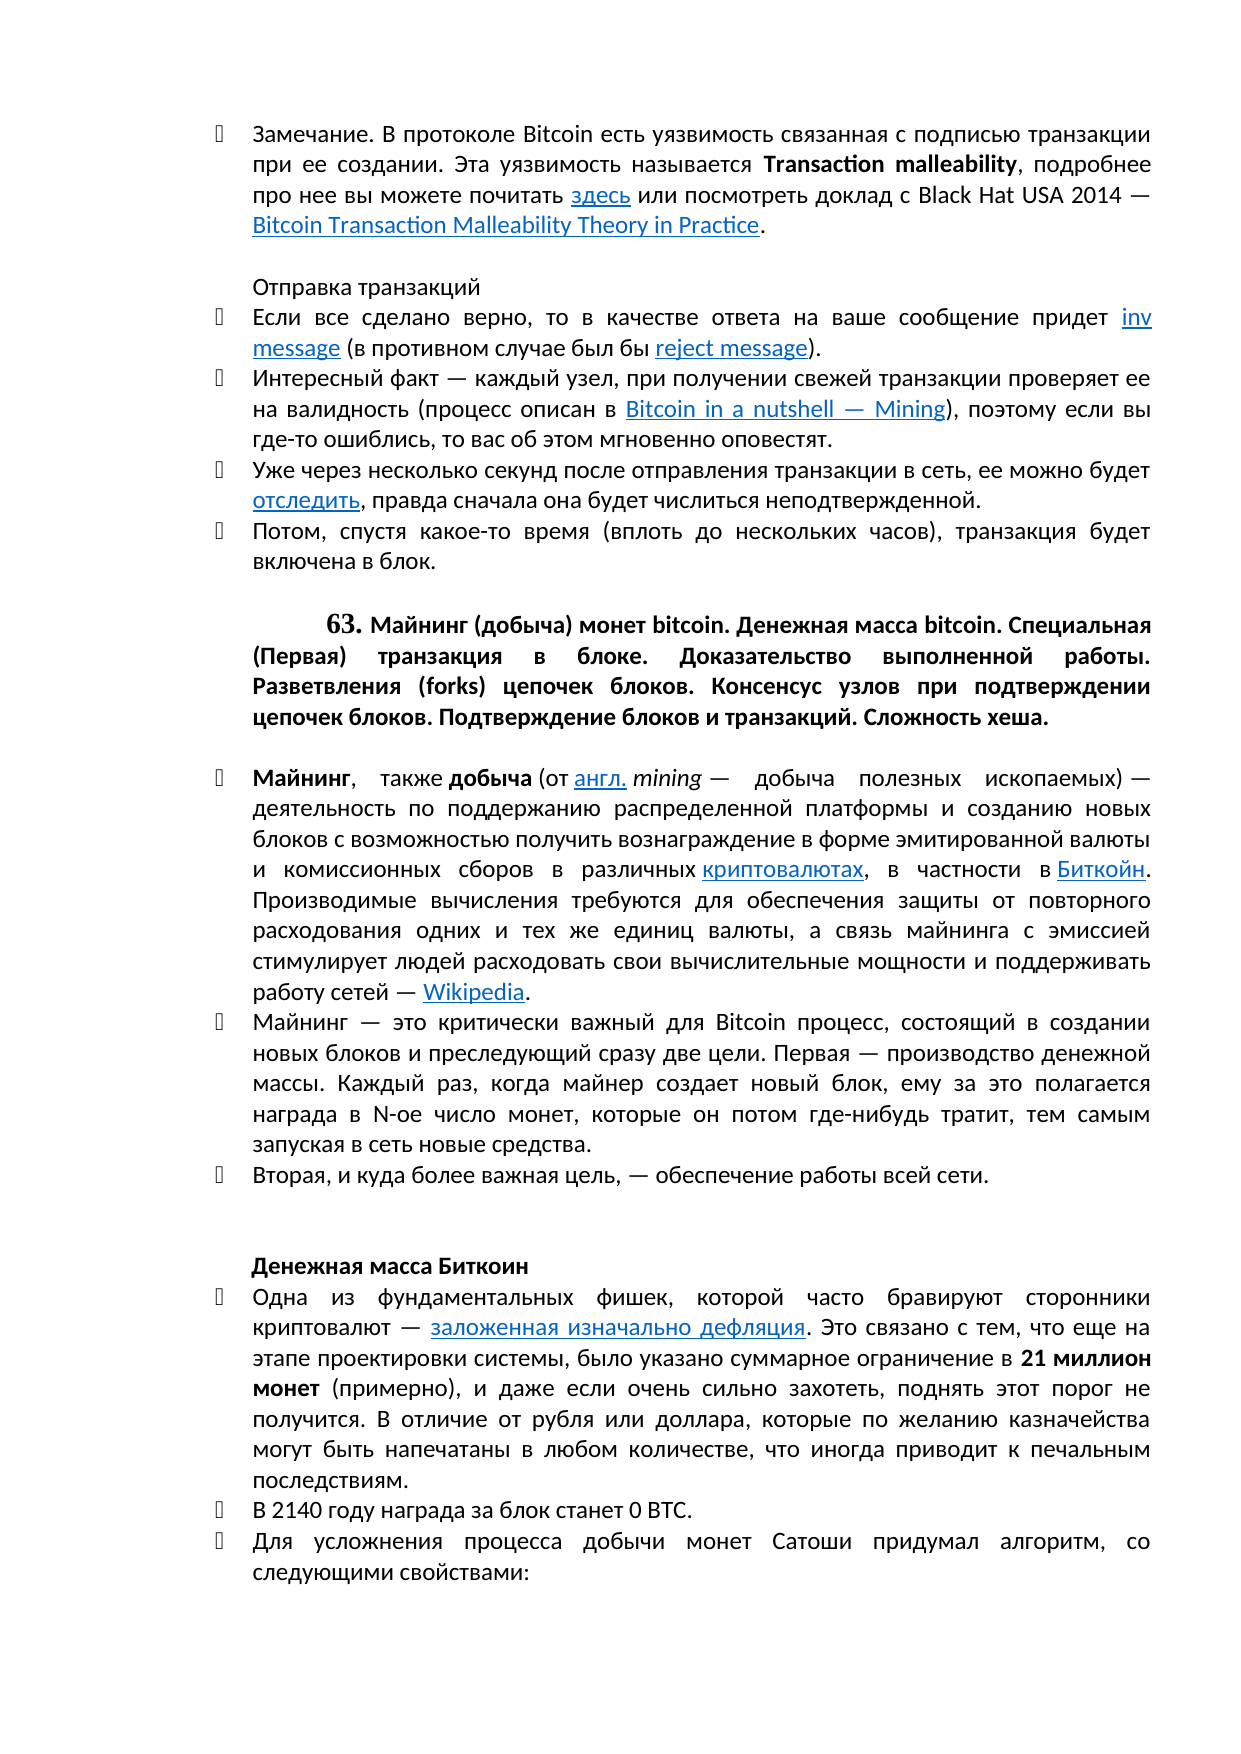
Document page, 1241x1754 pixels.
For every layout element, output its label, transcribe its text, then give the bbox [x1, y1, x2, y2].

list Для усложнения процесса добычи монет Сатоши придумал алгоритм, со следующими свойствами: [215, 1525, 1152, 1586]
list В 2140 году награда за блок станет 0 BTC. [215, 1494, 1152, 1525]
list Потом, спустя какое-то время (вплоть до нескольких часов), транзакция будет включена в блок. [215, 515, 1152, 576]
list Майнинг (добыча) монет bitcoin. Денежная масса bitcoin. Специальная (Первая) транзакция в блоке. Доказательство выполненной работы. Разветвления (forks) цепочек блоков. Консенсус узлов при подтверждении цепочек блоков. Подтверждение блоков и транзакций. Сложность хеша. [252, 606, 1152, 732]
list Если все сделано верно, то в качестве ответа на ваше сообщение придет inv message (в противном случае был бы reject message). [215, 301, 1152, 362]
list Одна из фундаментальных фишек, которой часто бравируют сторонники криптовалют — заложенная изначально дефляция. Это связано с тем, что еще на этапе проектировки системы, было указано суммарное ограничение в 21 миллион монет (примерно), и даже если очень сильно захотеть, поднять этот порог не получится. В отличие от рубля или доллара, которые по желанию казначейства могут быть напечатаны в любом количестве, что иногда приводит к печальным последствиям. [215, 1281, 1152, 1494]
list Замечание. В протоколе Bitcoin есть уязвимость связанная с подписью транзакции при ее создании. Эта уязвимость называется Transaction malleability, подробнее про нее вы можете почитать здесь или посмотреть доклад с Black Hat USA 2014 — Bitcoin Transaction Malleability Theory in Practice. [215, 118, 1152, 240]
list Денежная масса Биткоин [251, 1250, 1152, 1281]
list Майнинг, также добыча (от англ. mining — добыча полезных ископаемых) — деятельность по поддержанию распределенной платформы и созданию новых блоков с возможностью получить вознаграждение в форме эмитированной валюты и комиссионных сборов в различных криптовалютах, в частности в Биткойн. Производимые вычисления требуются для обеспечения защиты от повторного расходования одних и тех же единиц валюты, а связь майнинга с эмиссией стимулирует людей расходовать свои вычислительные мощности и поддерживать работу сетей — Wikipedia. [215, 762, 1152, 1006]
list Майнинг — это критически важный для Bitcoin процесс, состоящий в создании новых блоков и преследующий сразу две цели. Первая — производство денежной массы. Каждый раз, когда майнер создает новый блок, ему за это полагается награда в N-ое число монет, которые он потом где-нибудь тратит, тем самым запуская в сеть новые средства. [215, 1006, 1152, 1159]
list Вторая, и куда более важная цель, — обеспечение работы всей сети. [215, 1159, 1152, 1189]
list Интересный факт — каждый узел, при получении свежей транзакции проверяет ее на валидность (процесс описан в Bitcoin in a nutshell — Mining), поэтому если вы где-то ошиблись, то вас об этом мгновенно оповестят. [215, 362, 1152, 454]
list Уже через несколько секунд после отправления транзакции в сеть, ее можно будет отследить, правда сначала она будет числиться неподтвержденной. [215, 454, 1152, 515]
list Отправка транзакций [252, 271, 1152, 301]
